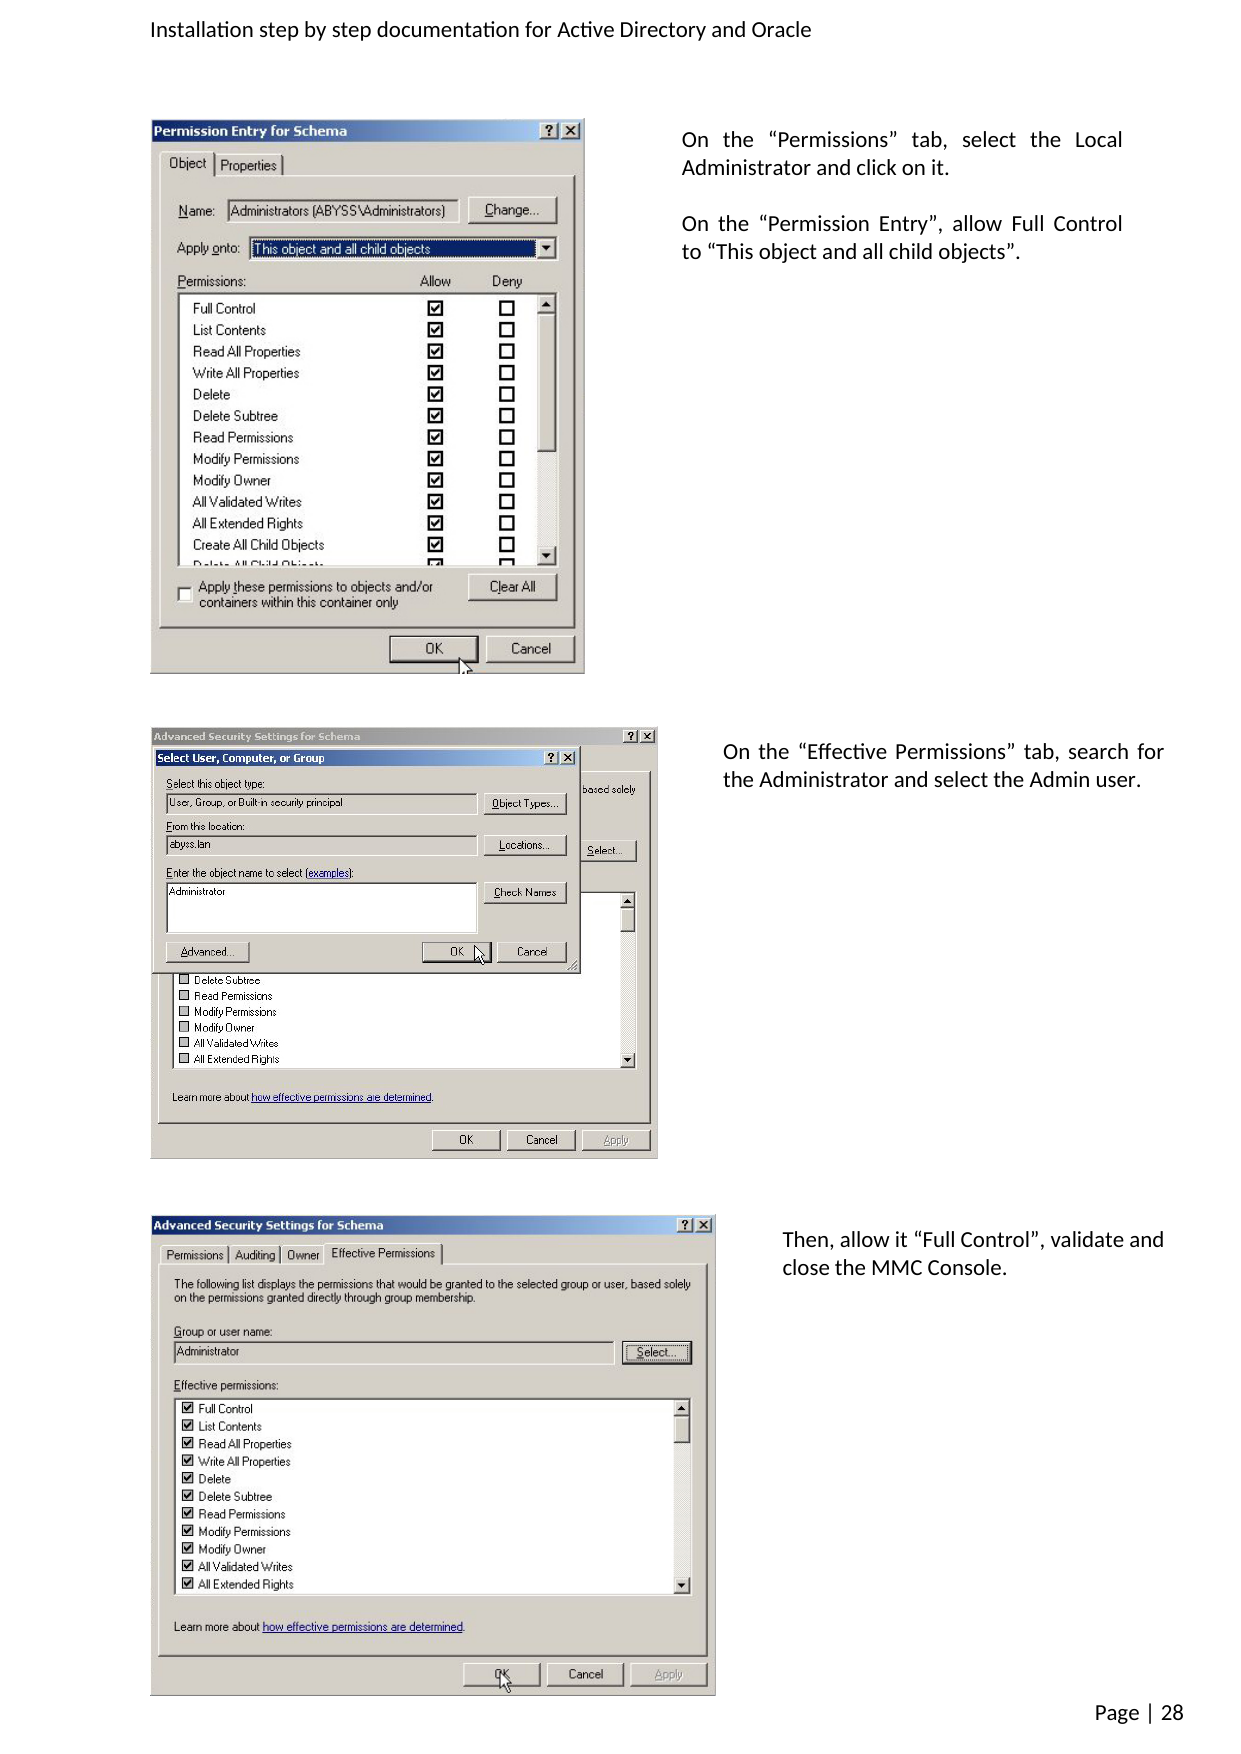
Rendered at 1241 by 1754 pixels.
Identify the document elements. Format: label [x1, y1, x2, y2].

picture [150, 118, 585, 674]
picture [150, 1214, 716, 1696]
picture [150, 726, 658, 1159]
